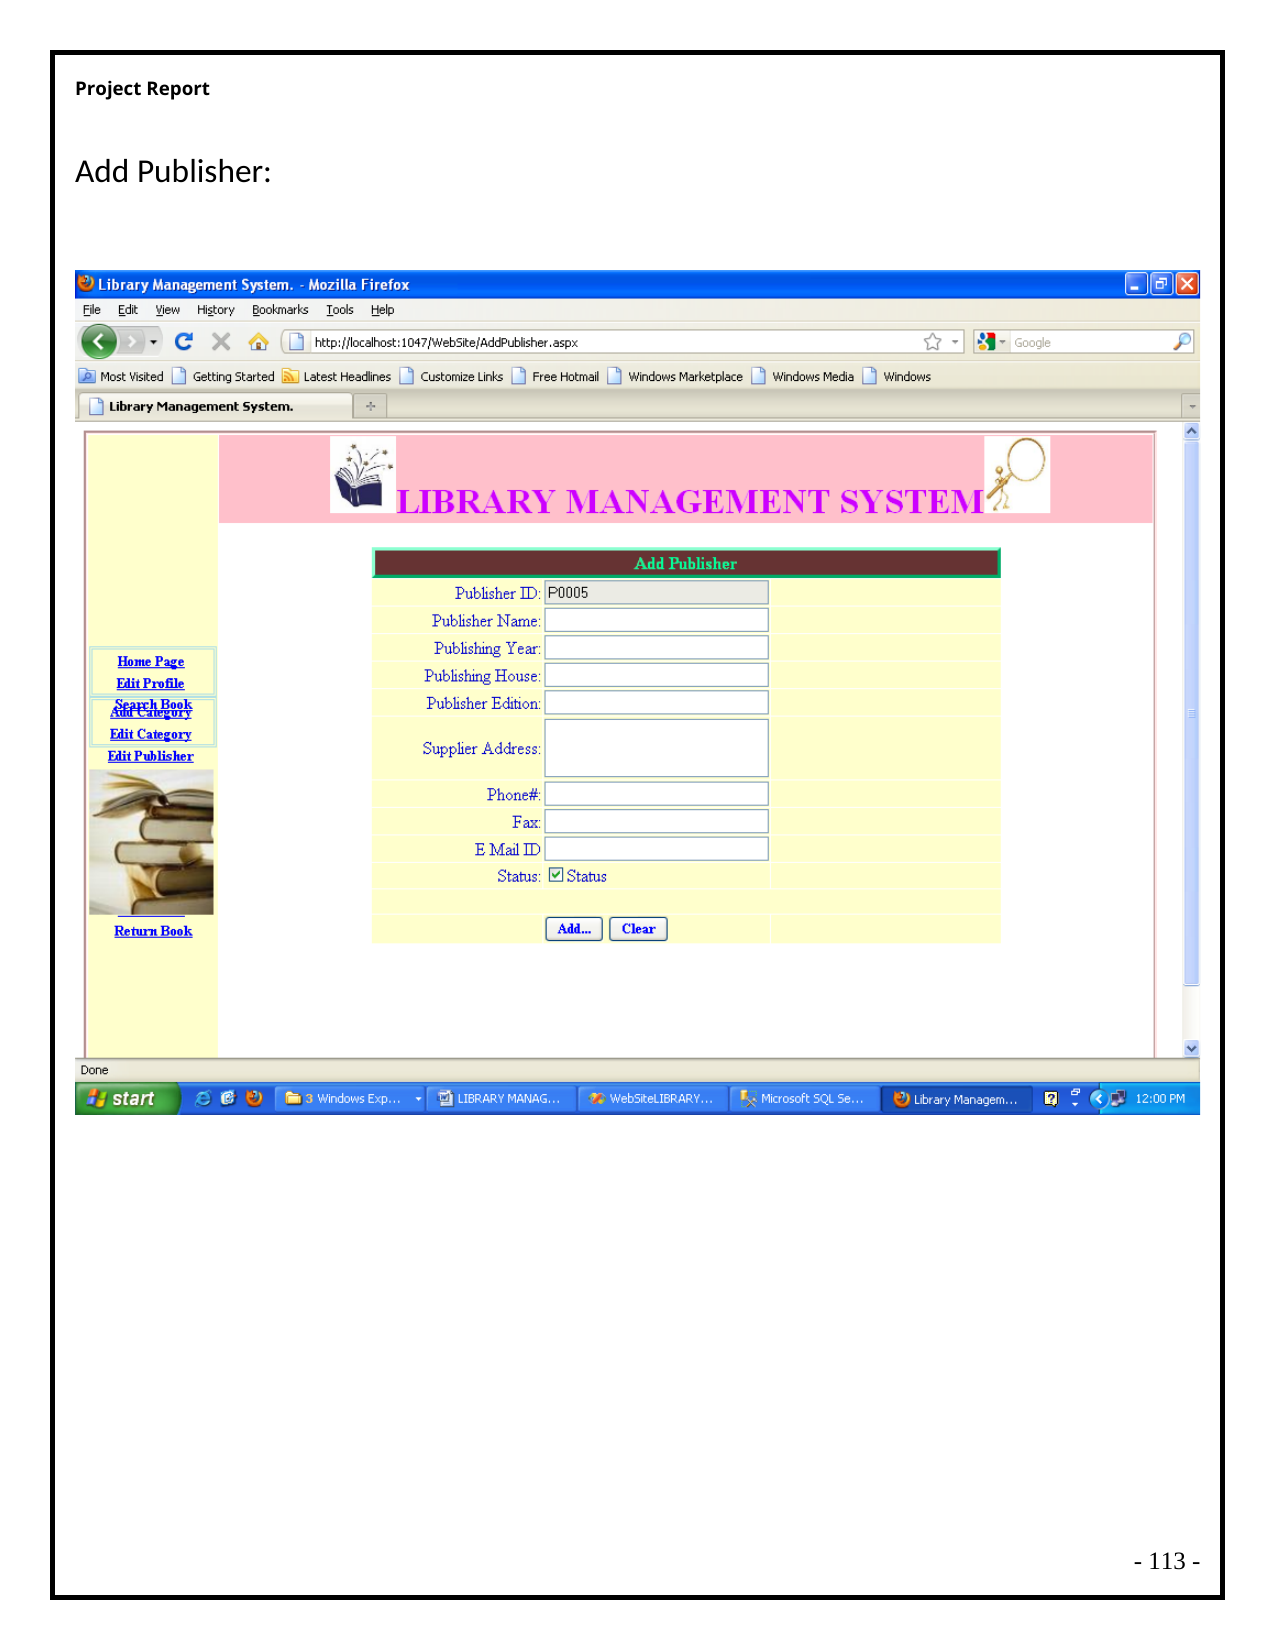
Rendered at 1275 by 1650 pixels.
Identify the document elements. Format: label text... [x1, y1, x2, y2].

text Add Publisher: [75, 150, 1200, 191]
picture [75, 270, 1200, 1115]
